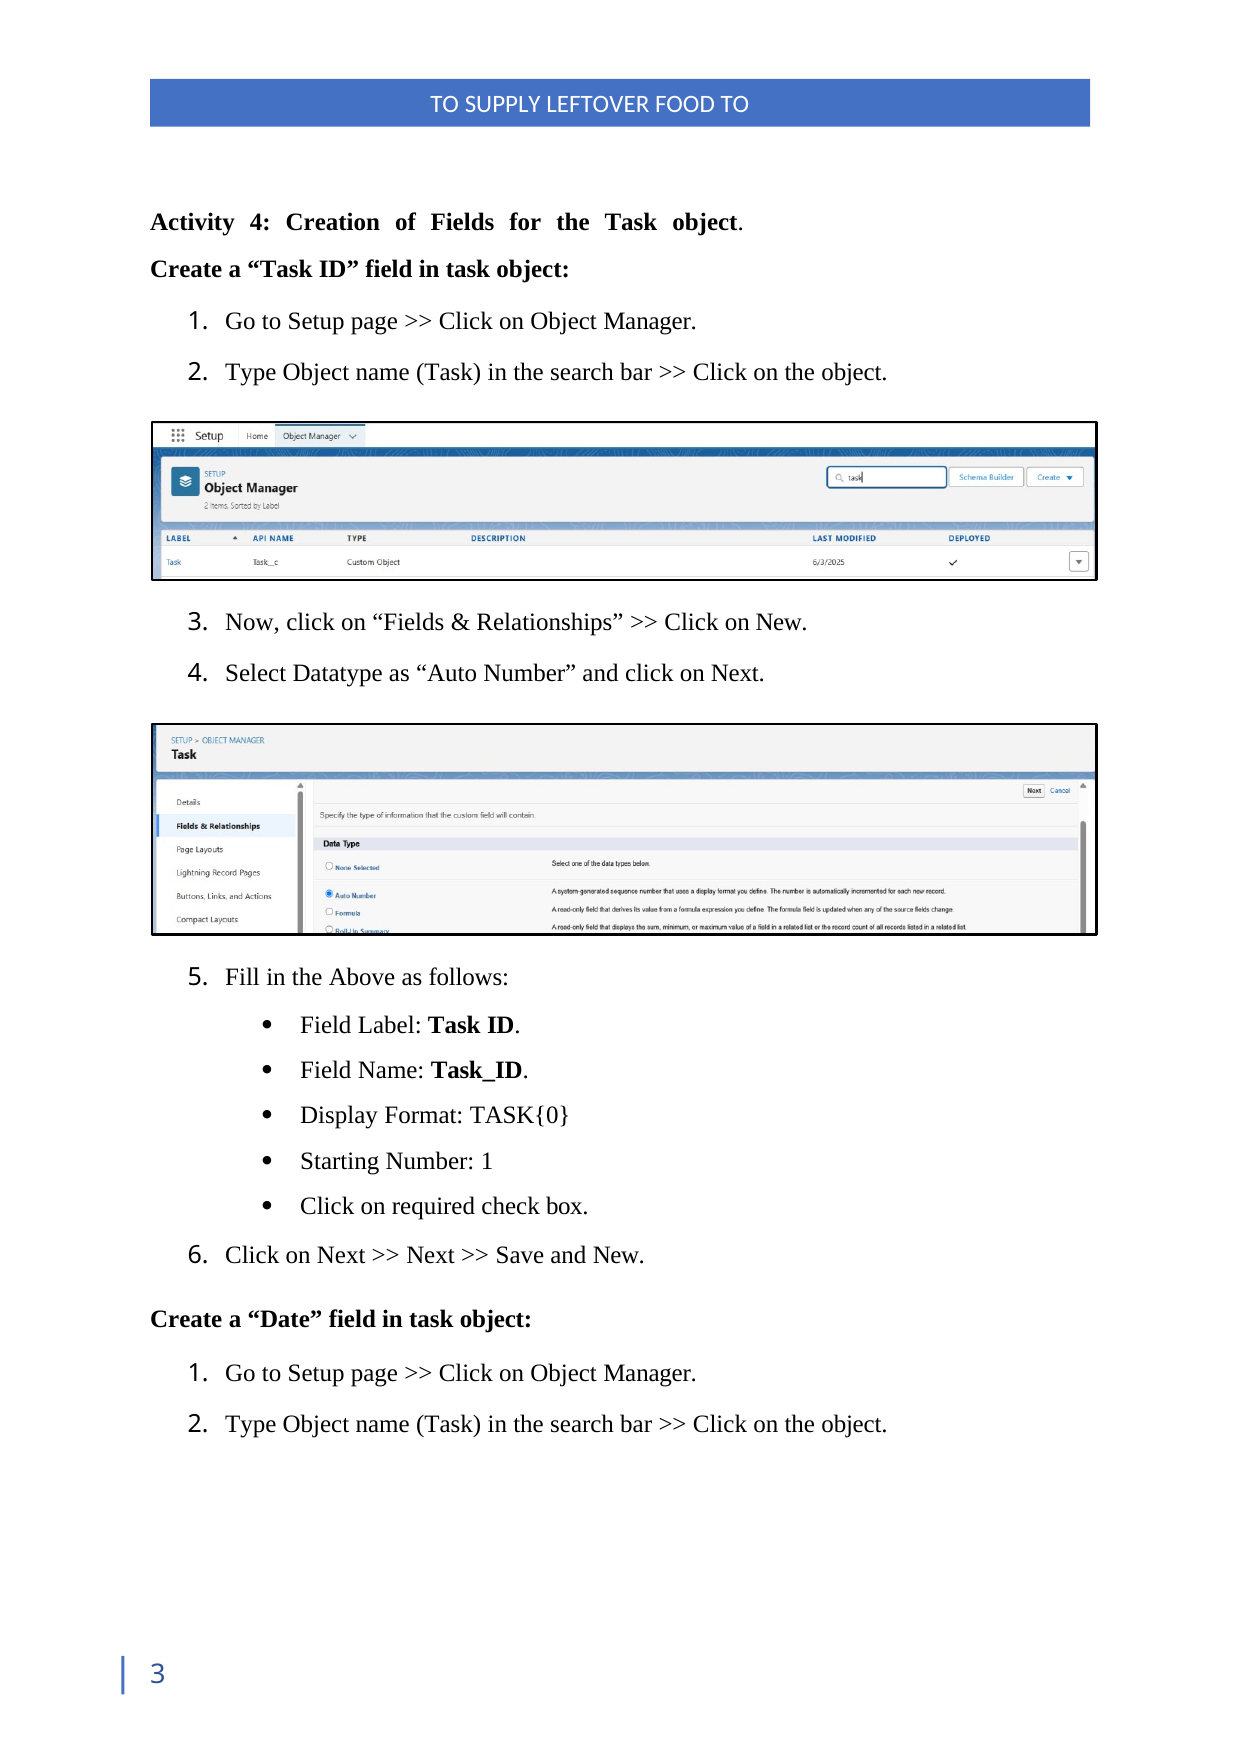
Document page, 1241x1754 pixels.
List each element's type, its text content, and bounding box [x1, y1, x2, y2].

list Field Label: Task ID. [263, 1010, 1107, 1038]
list Click on required check box. [263, 1191, 1107, 1220]
picture [153, 725, 1095, 933]
subtitle Activity 4: Creation of Fields for the Task object. Create a “Task ID” field in task object: [150, 207, 744, 283]
list Display Format: TASK{0} [263, 1100, 1107, 1129]
list Starting Number: 1 [263, 1146, 1107, 1174]
list Go to Setup page >> Click on Object Manager. [187, 1355, 1107, 1389]
list Select Datatype as “Auto Number” and click on Next. [187, 655, 1107, 689]
list Field Name: Task_ID. [263, 1055, 1107, 1084]
list Click on Next >> Next >> Save and New. [187, 1237, 1107, 1271]
list Type Object name (Task) in the search bar >> Click on the object. [187, 353, 1107, 387]
picture [153, 423, 1095, 579]
list Type Object name (Task) in the search bar >> Click on the object. [187, 1406, 1107, 1439]
list Go to Setup page >> Click on Object Manager. [187, 302, 1107, 336]
subtitle Create a “Date” field in task object: [150, 1304, 1107, 1332]
